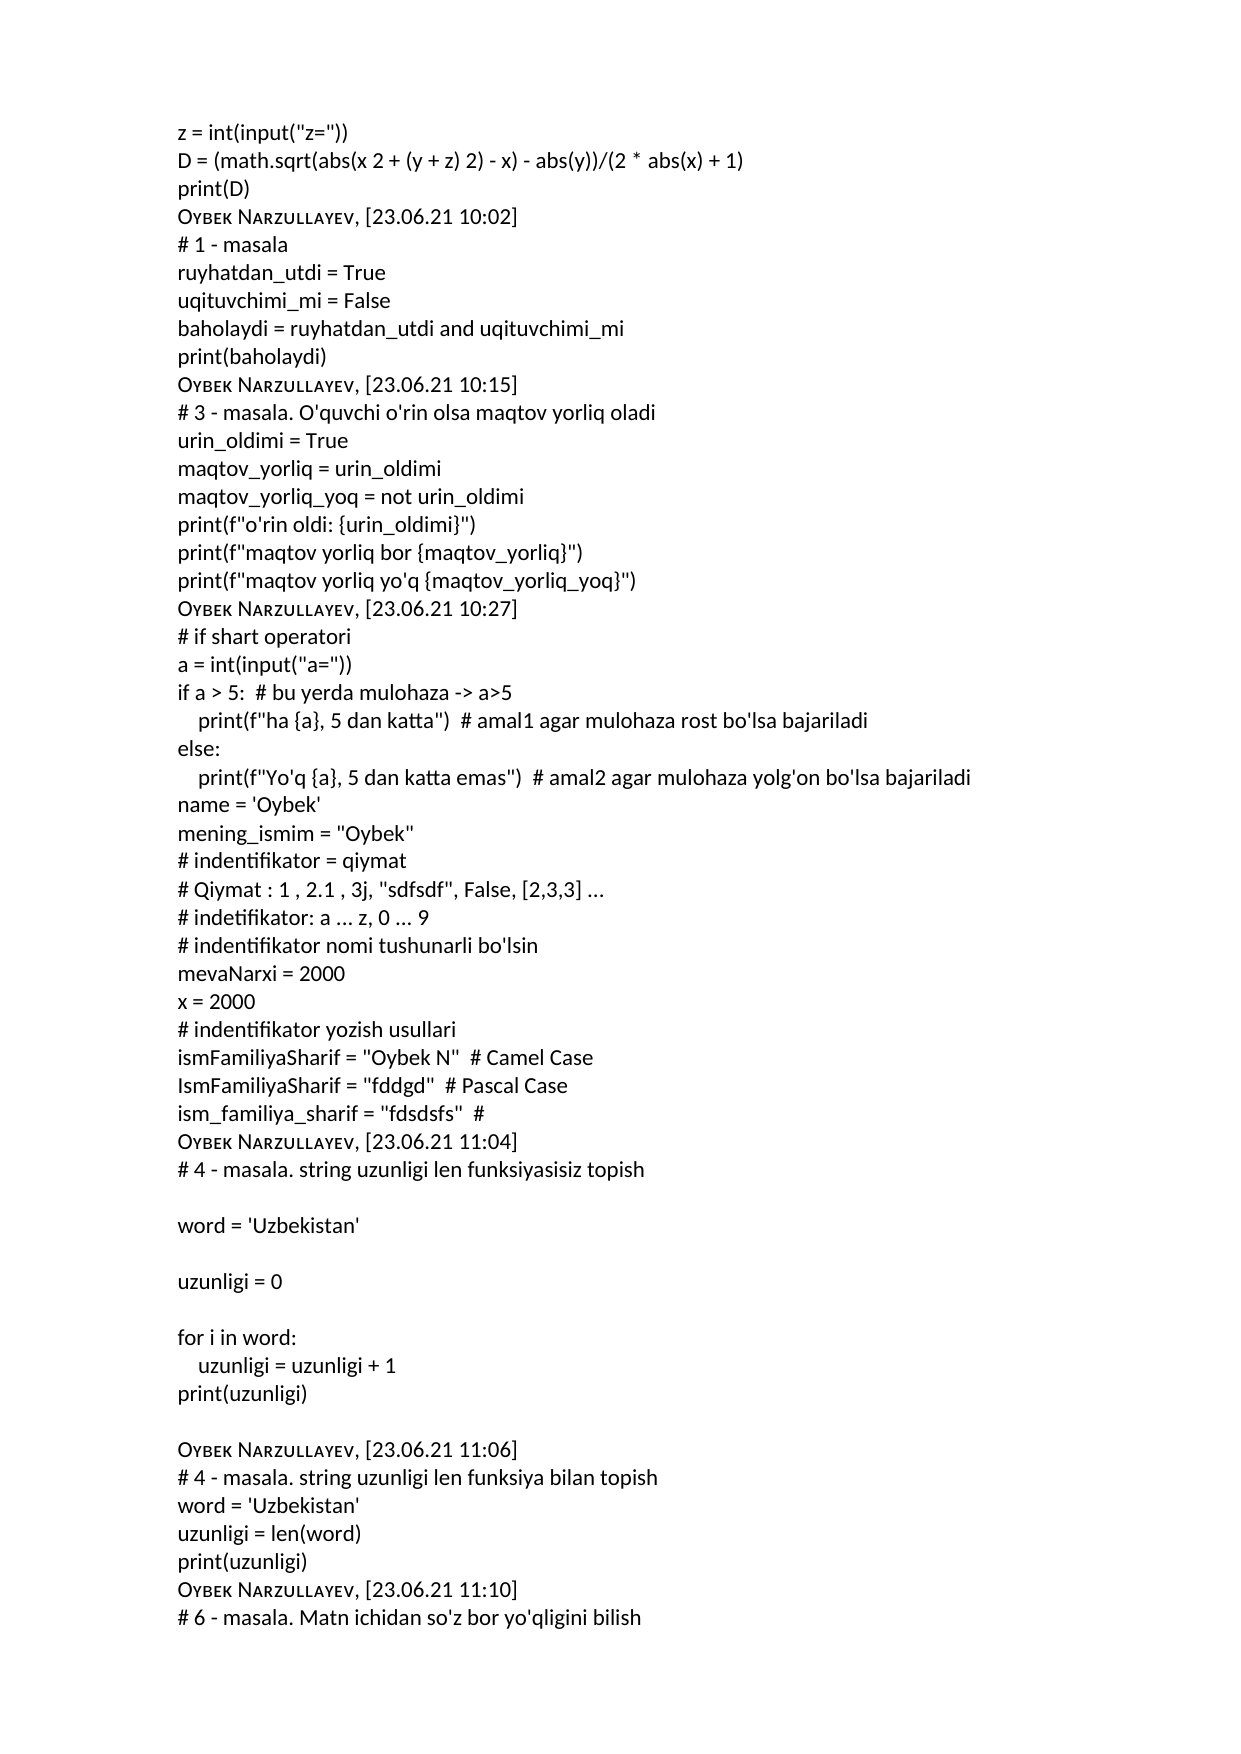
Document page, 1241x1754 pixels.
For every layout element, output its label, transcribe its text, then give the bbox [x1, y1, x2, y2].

text # indentifikator = qiymat [177, 847, 1152, 875]
text print(f"maqtov yorliq bor {maqtov_yorliq}") [177, 538, 1152, 566]
text print(f"o'rin oldi: {urin_oldimi}") [177, 510, 1152, 538]
text # indentifikator yozish usullari [177, 1015, 1152, 1043]
text mevaNarxi = 2000 [177, 959, 1152, 987]
text maqtov_yorliq_yoq = not urin_oldimi [177, 482, 1152, 510]
text Oʏʙᴇᴋ Nᴀʀᴢᴜʟʟᴀʏᴇᴠ, [23.06.21 10:27] [177, 594, 1152, 622]
text word = 'Uzbekistan' [177, 1491, 1152, 1519]
text urin_oldimi = True [177, 426, 1152, 454]
text name = 'Oybek' [177, 791, 1152, 819]
text IsmFamiliyaSharif = "fddgd" # Pascal Case [177, 1071, 1152, 1099]
text mening_ismim = "Oybek" [177, 819, 1152, 847]
text print(f"maqtov yorliq yo'q {maqtov_yorliq_yoq}") [177, 566, 1152, 594]
text x = 2000 [177, 987, 1152, 1015]
text else: [177, 734, 1152, 763]
text Oʏʙᴇᴋ Nᴀʀᴢᴜʟʟᴀʏᴇᴠ, [23.06.21 11:06] [177, 1435, 1152, 1463]
text # 3 - masala. O'quvchi o'rin olsa maqtov yorliq oladi [177, 398, 1152, 426]
text uzunligi = uzunligi + 1 [177, 1351, 1152, 1379]
text uqituvchimi_mi = False [177, 286, 1152, 314]
text for i in word: [177, 1323, 1152, 1351]
text # 6 - masala. Matn ichidan so'z bor yo'qligini bilish [177, 1603, 1152, 1631]
text uzunligi = 0 [177, 1267, 1152, 1295]
text Oʏʙᴇᴋ Nᴀʀᴢᴜʟʟᴀʏᴇᴠ, [23.06.21 11:04] [177, 1127, 1152, 1155]
text # 4 - masala. string uzunligi len funksiya bilan topish [177, 1463, 1152, 1491]
text if a > 5: # bu yerda mulohaza -> a>5 [177, 678, 1152, 707]
text ism_familiya_sharif = "fdsdsfs" # [177, 1099, 1152, 1127]
text ismFamiliyaSharif = "Oybek N" # Camel Case [177, 1043, 1152, 1071]
text # 4 - masala. string uzunligi len funksiyasisiz topish [177, 1155, 1152, 1183]
text # if shart operatori [177, 622, 1152, 651]
text print(baholaydi) [177, 342, 1152, 370]
text print(D) [177, 174, 1152, 202]
text print(uzunligi) [177, 1547, 1152, 1575]
text z = int(input("z=")) [177, 118, 1152, 146]
text # Qiymat : 1 , 2.1 , 3j, "sdfsdf", False, [2,3,3] ... [177, 875, 1152, 903]
text # indentifikator nomi tushunarli bo'lsin [177, 931, 1152, 959]
text Oʏʙᴇᴋ Nᴀʀᴢᴜʟʟᴀʏᴇᴠ, [23.06.21 10:02] [177, 202, 1152, 230]
text # 1 - masala [177, 230, 1152, 258]
text a = int(input("a=")) [177, 651, 1152, 678]
text uzunligi = len(word) [177, 1519, 1152, 1547]
text print(f"ha {a}, 5 dan katta") # amal1 agar mulohaza rost bo'lsa bajariladi [177, 707, 1152, 734]
text Oʏʙᴇᴋ Nᴀʀᴢᴜʟʟᴀʏᴇᴠ, [23.06.21 10:15] [177, 370, 1152, 398]
text ruyhatdan_utdi = True [177, 258, 1152, 286]
text word = 'Uzbekistan' [177, 1211, 1152, 1239]
text # indetifikator: a ... z, 0 ... 9 [177, 903, 1152, 931]
text Oʏʙᴇᴋ Nᴀʀᴢᴜʟʟᴀʏᴇᴠ, [23.06.21 11:10] [177, 1575, 1152, 1603]
text D = (math.sqrt(abs(x 2 + (y + z) 2) - x) - abs(y))/(2 * abs(x) + 1) [177, 146, 1152, 174]
text maqtov_yorliq = urin_oldimi [177, 454, 1152, 482]
text print(uzunligi) [177, 1379, 1152, 1407]
text baholaydi = ruyhatdan_utdi and uqituvchimi_mi [177, 314, 1152, 342]
text print(f"Yo'q {a}, 5 dan katta emas") # amal2 agar mulohaza yolg'on bo'lsa bajariladi [177, 763, 1152, 791]
